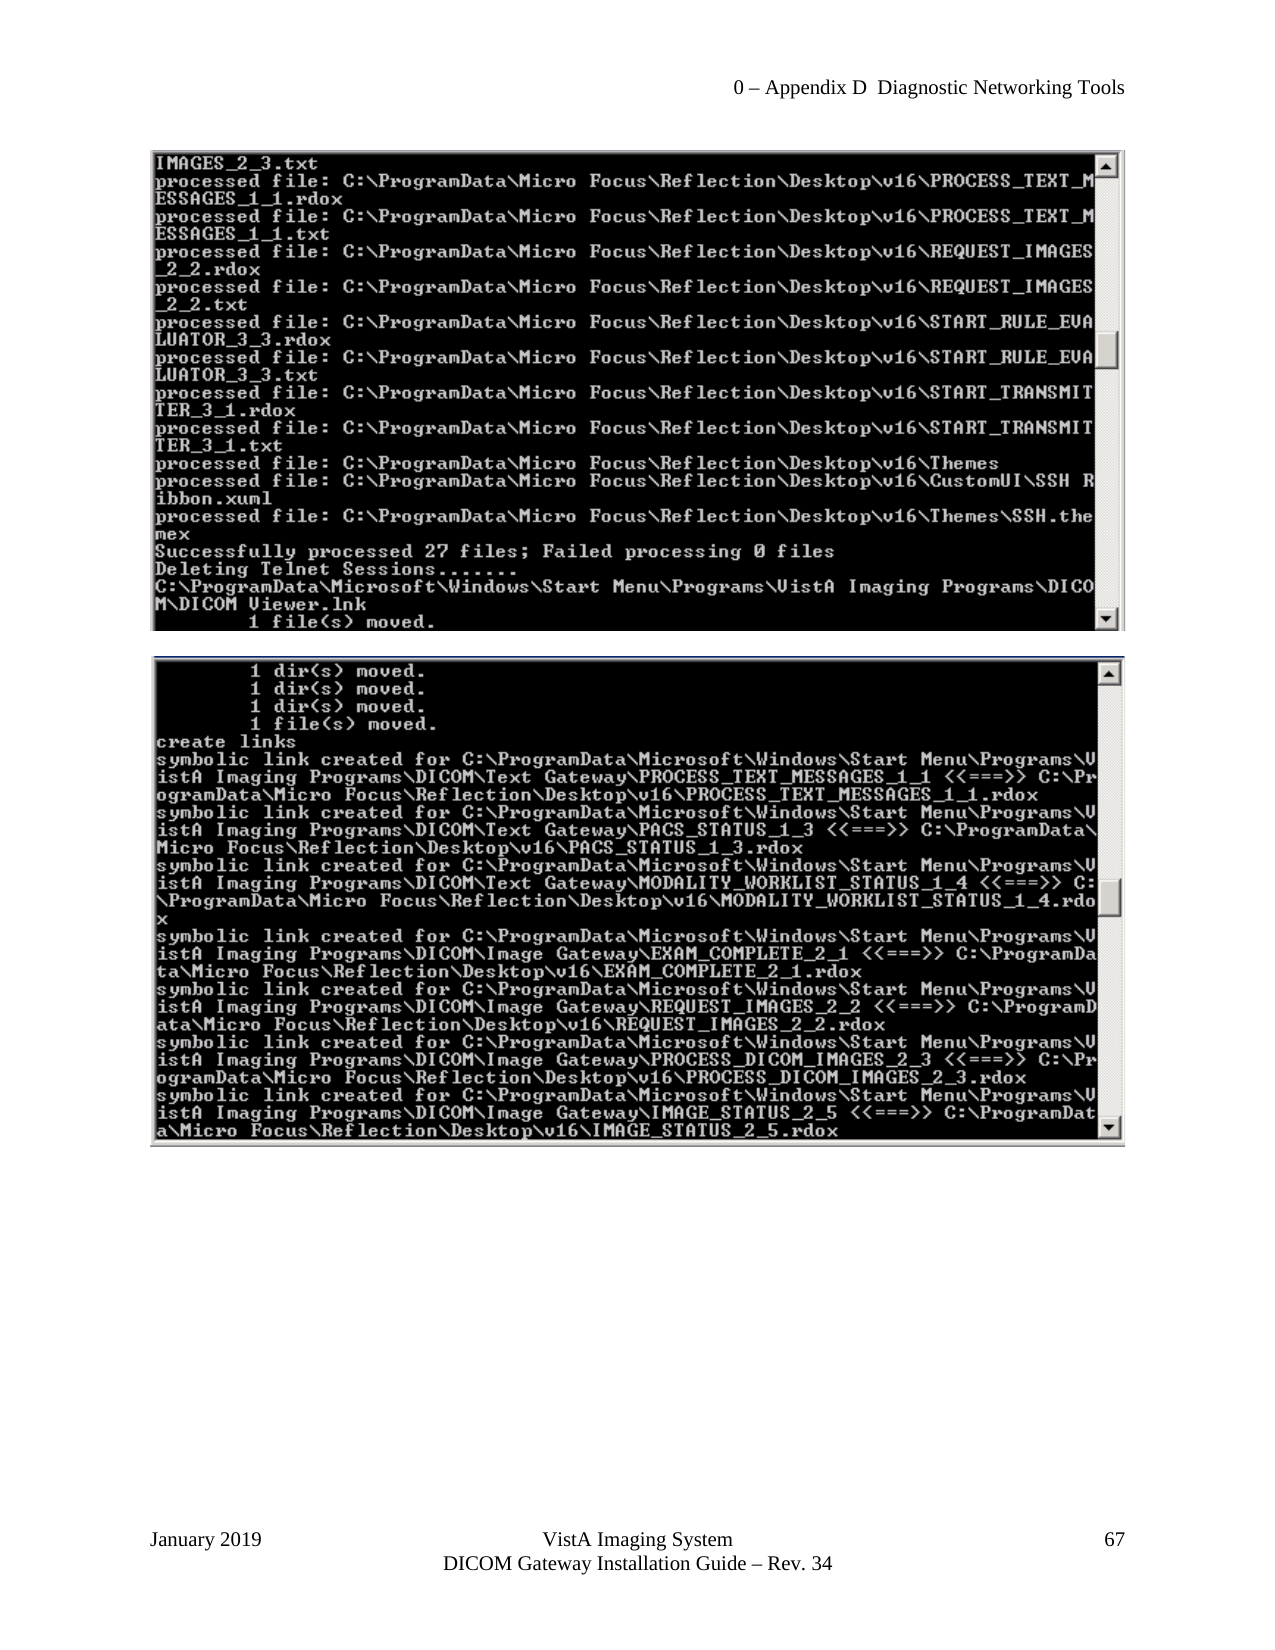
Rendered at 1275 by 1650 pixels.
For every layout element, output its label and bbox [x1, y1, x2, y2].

picture [150, 150, 1125, 631]
picture [150, 656, 1125, 1147]
